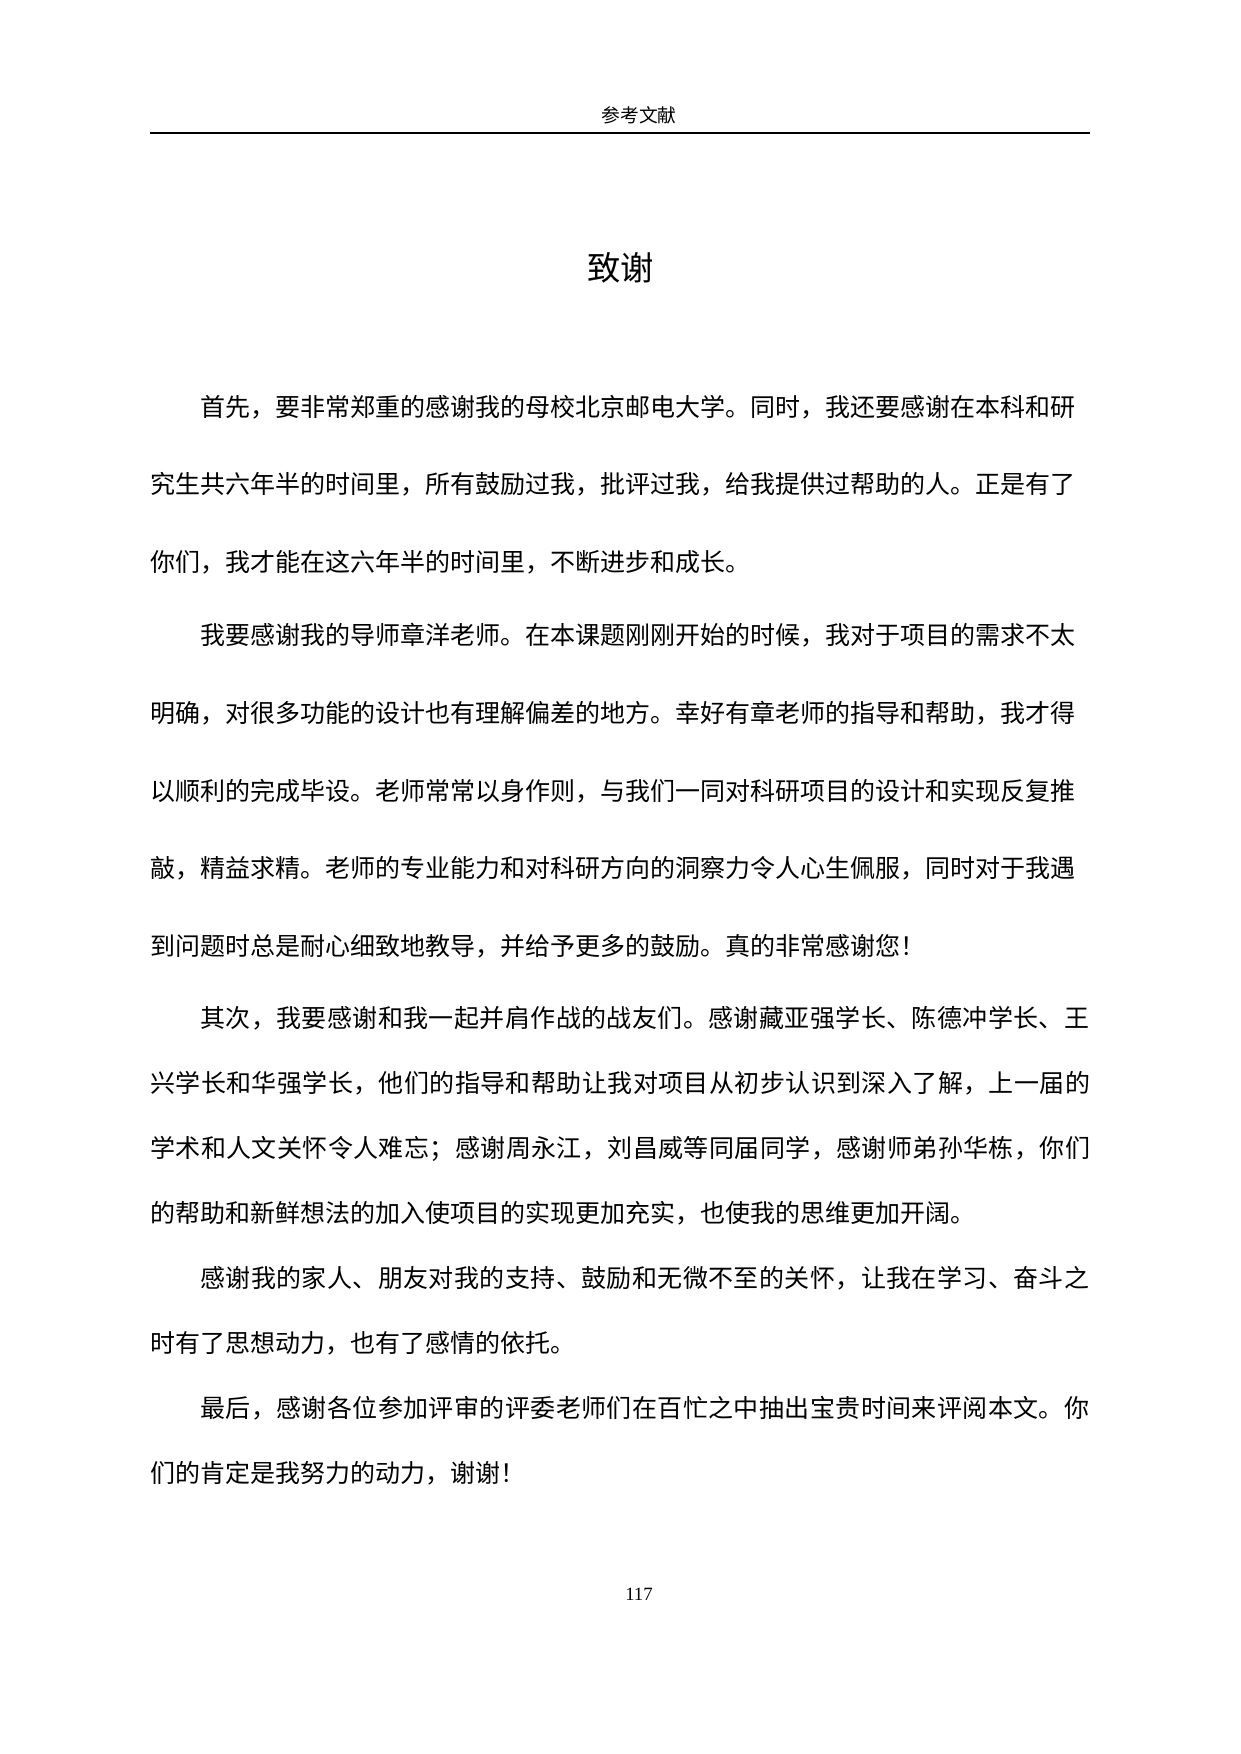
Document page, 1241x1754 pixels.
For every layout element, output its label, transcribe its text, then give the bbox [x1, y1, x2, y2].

text 我要感谢我的导师章洋老师。在本课题刚刚开始的时候，我对于项目的需求不太明确，对很多功能的设计也有理解偏差的地方。幸好有章老师的指导和帮助，我才得以顺利的完成毕设。老师常常以身作则，与我们一同对科研项目的设计和实现反复推敲，精益求精。老师的专业能力和对科研方向的洞察力令人心生佩服，同时对于我遇到问题时总是耐心细致地教导，并给予更多的鼓励。真的非常感谢您！ [150, 601, 1090, 977]
text 最后，感谢各位参加评审的评委老师们在百忙之中抽出宝贵时间来评阅本文。你们的肯定是我努力的动力，谢谢！ [150, 1374, 1090, 1504]
text 其次，我要感谢和我一起并肩作战的战友们。感谢藏亚强学长、陈德冲学长、王兴学长和华强学长，他们的指导和帮助让我对项目从初步认识到深入了解，上一届的学术和人文关怀令人难忘；感谢周永江，刘昌威等同届同学，感谢师弟孙华栋，你们的帮助和新鲜想法的加入使项目的实现更加充实，也使我的思维更加开阔。 [150, 984, 1090, 1244]
text 首先，要非常郑重的感谢我的母校北京邮电大学。同时，我还要感谢在本科和研究生共六年半的时间里，所有鼓励过我，批评过我，给我提供过帮助的人。正是有了你们，我才能在这六年半的时间里，不断进步和成长。 [150, 373, 1090, 593]
text 感谢我的家人、朋友对我的支持、鼓励和无微不至的关怀，让我在学习、奋斗之时有了思想动力，也有了感情的依托。 [150, 1244, 1090, 1374]
subtitle 致谢 [150, 233, 1090, 298]
